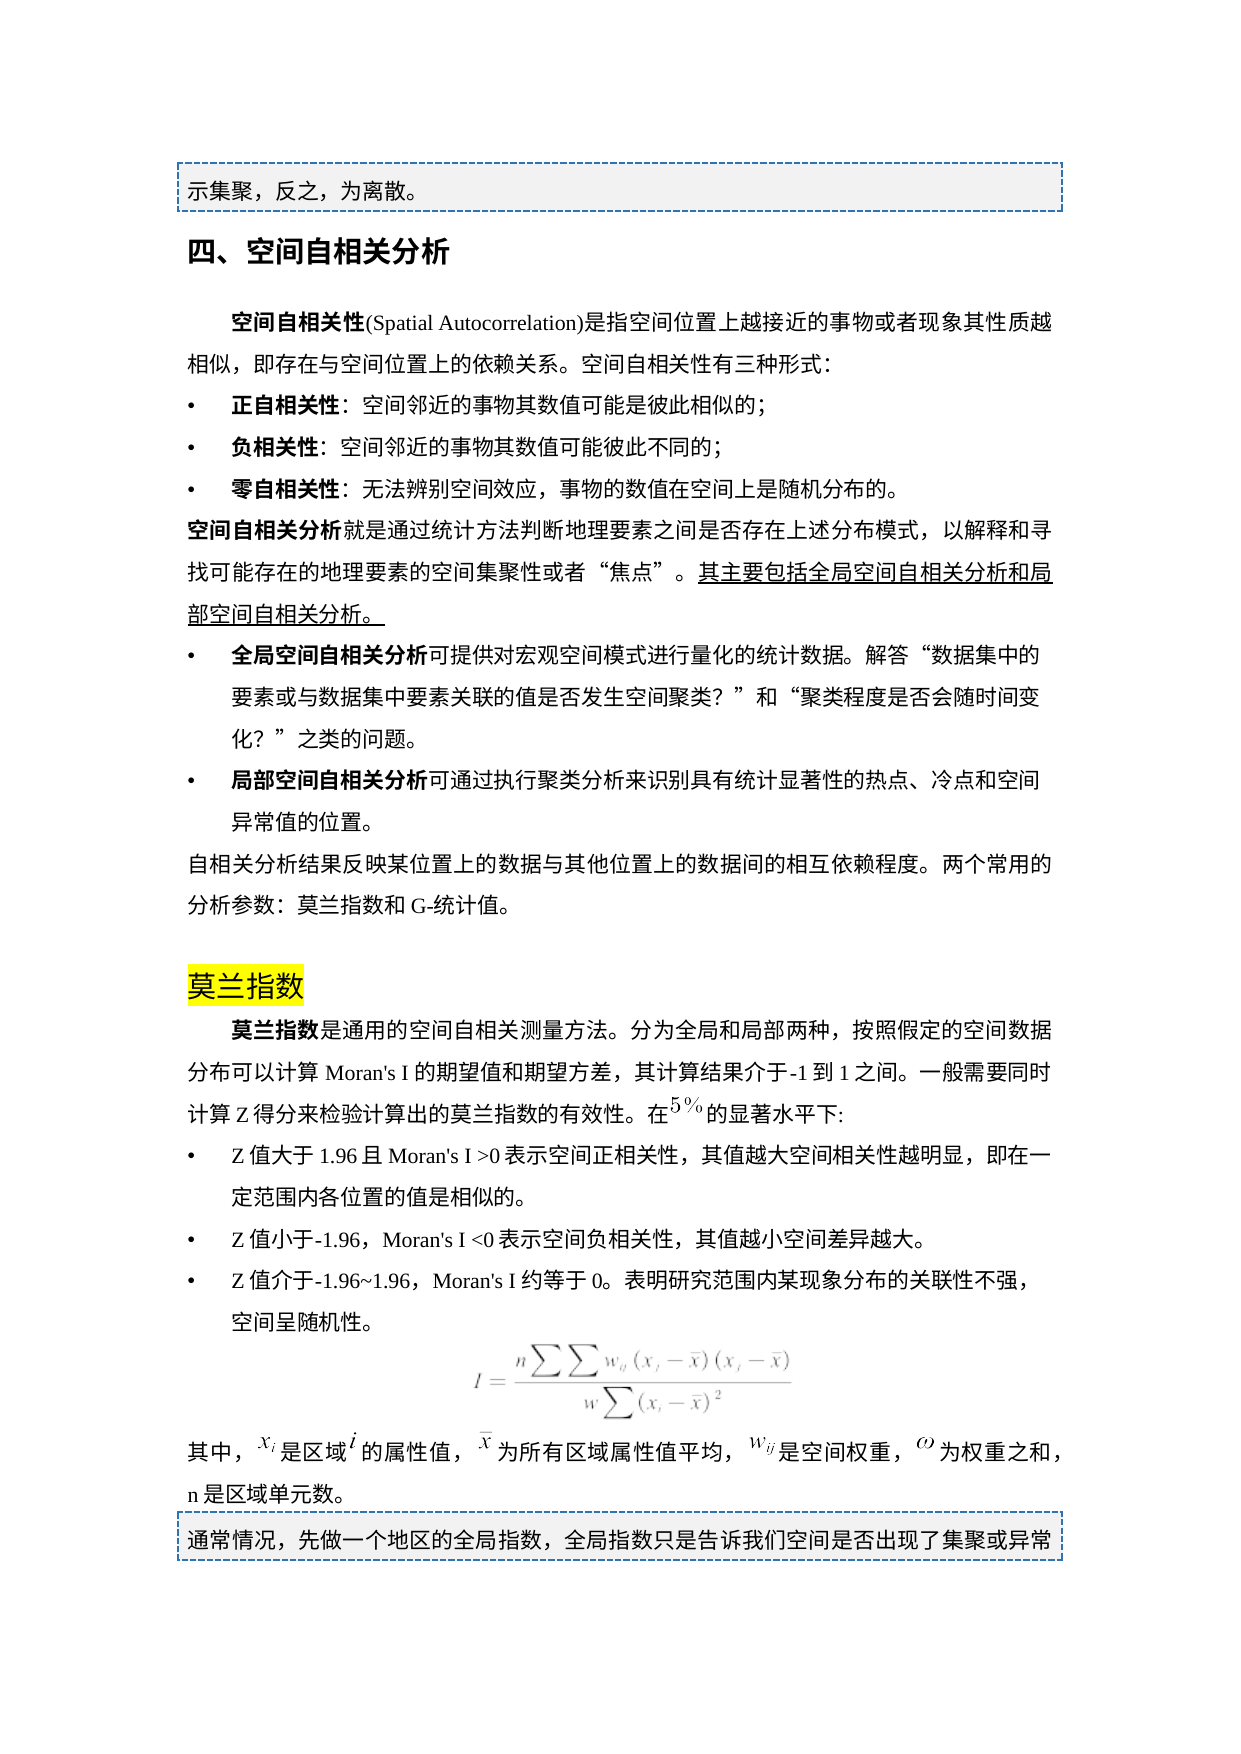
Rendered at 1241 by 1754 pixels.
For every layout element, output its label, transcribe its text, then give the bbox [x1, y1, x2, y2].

list 正自相关性：空间邻近的事物其数值可能是彼此相似的； [187, 381, 1053, 422]
text 自相关分析结果反映某位置上的数据与其他位置上的数据间的相互依赖程度。两个常用的分析参数：莫兰指数和G-统计值。 [187, 839, 1053, 922]
list Z值大于1.96且Moran's I >0表示空间正相关性，其值越大空间相关性越明显，即在一定范围内各位置的值是相似的。 [187, 1131, 1053, 1214]
list Z值小于-1.96，Moran's I <0表示空间负相关性，其值越小空间差异越大。 [187, 1214, 1053, 1256]
text 空间自相关分析就是通过统计方法判断地理要素之间是否存在上述分布模式，以解释和寻找可能存在的地理要素的空间集聚性或者“焦点”。其主要包括全局空间自相关分析和局部空间自相关分析。 [187, 506, 1053, 631]
text 其中，是区域的属性值，为所有区域属性值平均，是空间权重，为权重之和，n是区域单元数。 [187, 1427, 1053, 1511]
list 零自相关性：无法辨别空间效应，事物的数值在空间上是随机分布的。 [187, 464, 1053, 506]
text 莫兰指数 莫兰指数是通用的空间自相关测量方法。分为全局和局部两种，按照假定的空间数据分布可以计算 Moran's I 的期望值和期望方差，其计算结果介于-1到1之间。一般需要同时计算Z得分来检验计算出的莫兰指数的有效性。在的显著水平下: [187, 964, 1053, 1131]
list Z值介于-1.96~1.96，Moran's I 约等于 0。表明研究范围内某现象分布的关联性不强，空间呈随机性。 [187, 1256, 1053, 1339]
text 空间自相关性(Spatial Autocorrelation)是指空间位置上越接近的事物或者现象其性质越相似，即存在与空间位置上的依赖关系。空间自相关性有三种形式： [187, 297, 1053, 381]
list 局部空间自相关分析可通过执行聚类分析来识别具有统计显著性的热点、冷点和空间异常值的位置。 [187, 756, 1053, 839]
text 四、空间自相关分析 [187, 228, 1053, 271]
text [177, 162, 1063, 212]
list 全局空间自相关分析可提供对宏观空间模式进行量化的统计数据。解答“数据集中的要素或与数据集中要素关联的值是否发生空间聚类？”和“聚类程度是否会随时间变化？”之类的问题。 [187, 631, 1053, 756]
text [177, 1511, 1063, 1561]
list 负相关性：空间邻近的事物其数值可能彼此不同的； [187, 422, 1053, 464]
